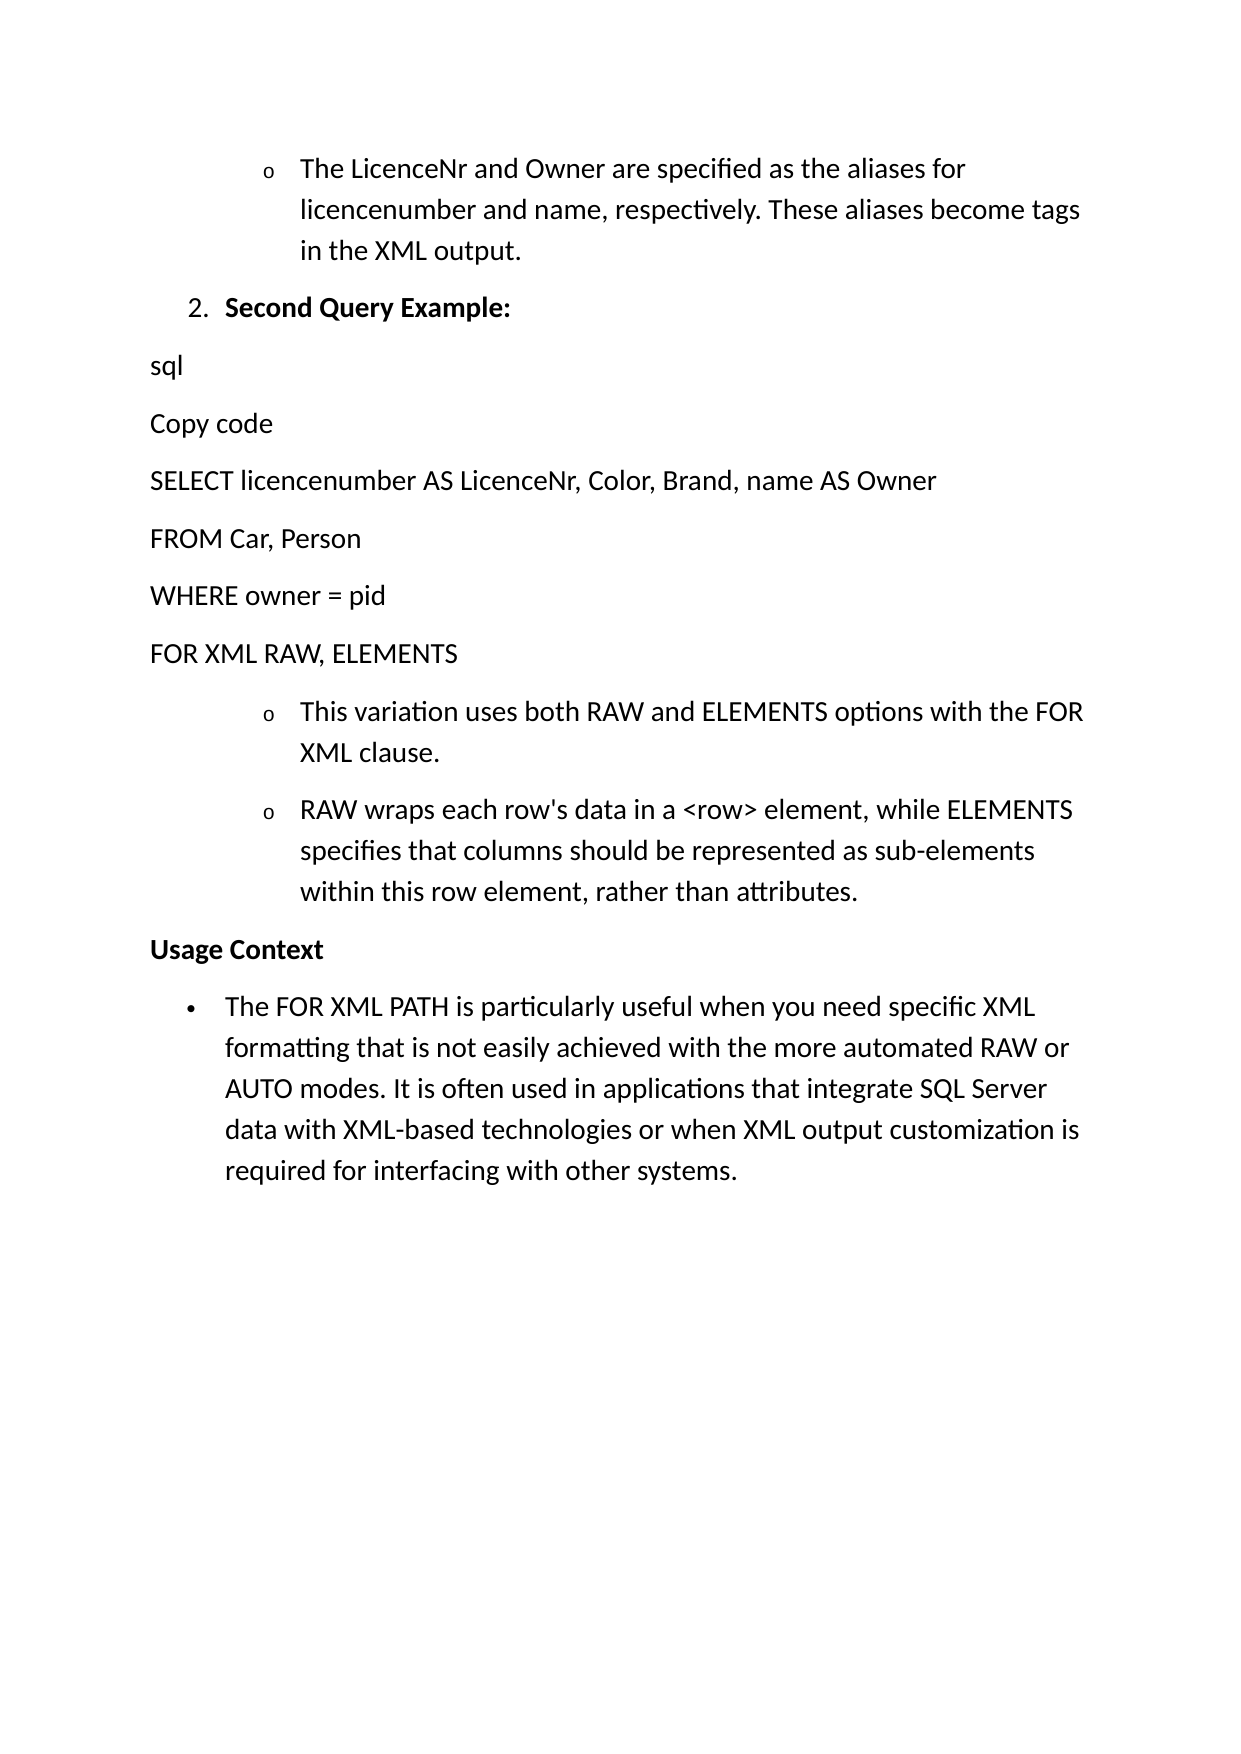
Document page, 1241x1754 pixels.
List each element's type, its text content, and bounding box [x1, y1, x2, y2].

list RAW wraps each row's data in a <row> element, while ELEMENTS specifies that columns should be represented as sub-elements within this row element, rather than attributes. [262, 791, 1090, 909]
text Usage Context [150, 931, 1090, 966]
text FOR XML RAW, ELEMENTS [150, 635, 1090, 671]
text sql [150, 347, 1090, 383]
list The FOR XML PATH is particularly useful when you need specific XML formatting that is not easily achieved with the more automated RAW or AUTO modes. It is often used in applications that integrate SQL Server data with XML-based technologies or when XML output customization is required for interfacing with other systems. [187, 988, 1090, 1188]
list This variation uses both RAW and ELEMENTS options with the FOR XML clause. [262, 693, 1090, 769]
text Copy code [150, 405, 1090, 440]
list Second Query Example: [187, 289, 1090, 325]
list The LicenceNr and Owner are specified as the aliases for licencenumber and name, respectively. These aliases become tags in the XML output. [262, 150, 1090, 267]
text FROM Car, Person [150, 520, 1090, 556]
text WHERE owner = pid [150, 577, 1090, 613]
text SELECT licencenumber AS LicenceNr, Color, Brand, name AS Owner [150, 462, 1090, 498]
